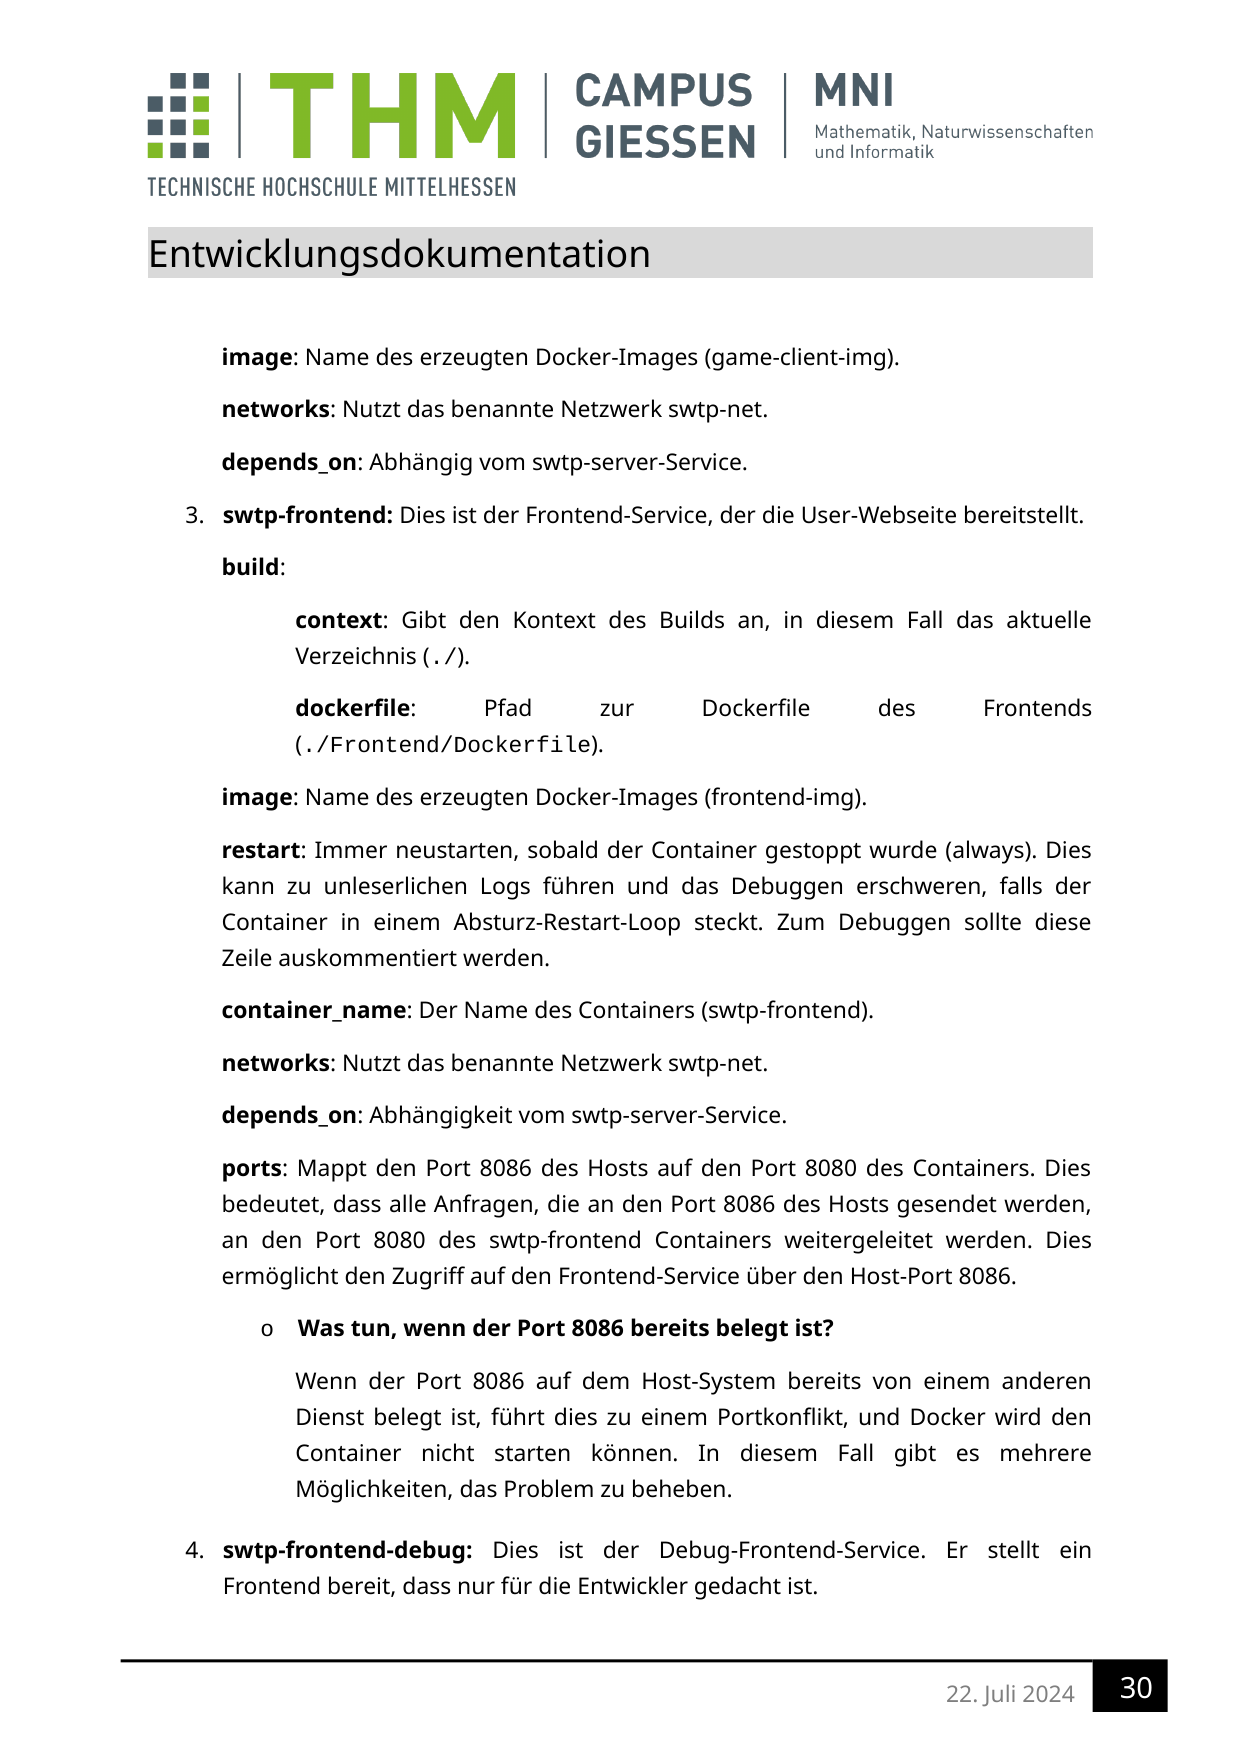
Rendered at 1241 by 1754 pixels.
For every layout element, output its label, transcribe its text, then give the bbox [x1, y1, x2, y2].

text Wenn der Port 8086 auf dem Host-System bereits von einem anderen Dienst belegt ist, führt dies zu einem Portkonflikt, und Docker wird den Container nicht starten können. In diesem Fall gibt es mehrere Möglichkeiten, das Problem zu beheben. [295, 1365, 1093, 1504]
list swtp-frontend-debug: Dies ist der Debug-Frontend-Service. Er stellt ein Frontend bereit, dass nur für die Entwickler gedacht ist. [185, 1534, 1093, 1601]
text container_name: Der Name des Containers (swtp-frontend). [221, 994, 1093, 1025]
text networks: Nutzt das benannte Netzwerk swtp-net. [221, 393, 1093, 424]
text dockerfile: Pfad zur Dockerfile des Frontends (./Frontend/Dockerfile). [295, 692, 1093, 760]
text networks: Nutzt das benannte Netzwerk swtp-net. [221, 1047, 1093, 1078]
text ports: Mappt den Port 8086 des Hosts auf den Port 8080 des Containers. Dies bedeutet, dass alle Anfragen, die an den Port 8086 des Hosts gesendet werden, an den Port 8080 des swtp-frontend Containers weitergeleitet werden. Dies ermöglicht den Zugriff auf den Frontend-Service über den Host-Port 8086. [221, 1152, 1093, 1291]
text build: [221, 551, 1093, 582]
text depends_on: Abhängigkeit vom swtp-server-Service. [221, 1099, 1093, 1131]
text restart: Immer neustarten, sobald der Container gestoppt wurde (always). Dies kann zu unleserlichen Logs führen und das Debuggen erschweren, falls der Container in einem Absturz-Restart-Loop steckt. Zum Debuggen sollte diese Zeile auskommentiert werden. [221, 834, 1093, 973]
list Was tun, wenn der Port 8086 bereits belegt ist? [260, 1312, 1093, 1344]
list swtp-frontend: Dies ist der Frontend-Service, der die User-Webseite bereitstellt. [185, 498, 1093, 530]
text image: Name des erzeugten Docker-Images (frontend-img). [221, 781, 1093, 812]
text depends_on: Abhängig vom swtp-server-Service. [221, 446, 1093, 477]
picture [147, 73, 1093, 196]
text context: Gibt den Kontext des Builds an, in diesem Fall das aktuelle Verzeichnis (./). [295, 604, 1093, 671]
text image: Name des erzeugten Docker-Images (game-client-img). [221, 341, 1093, 372]
